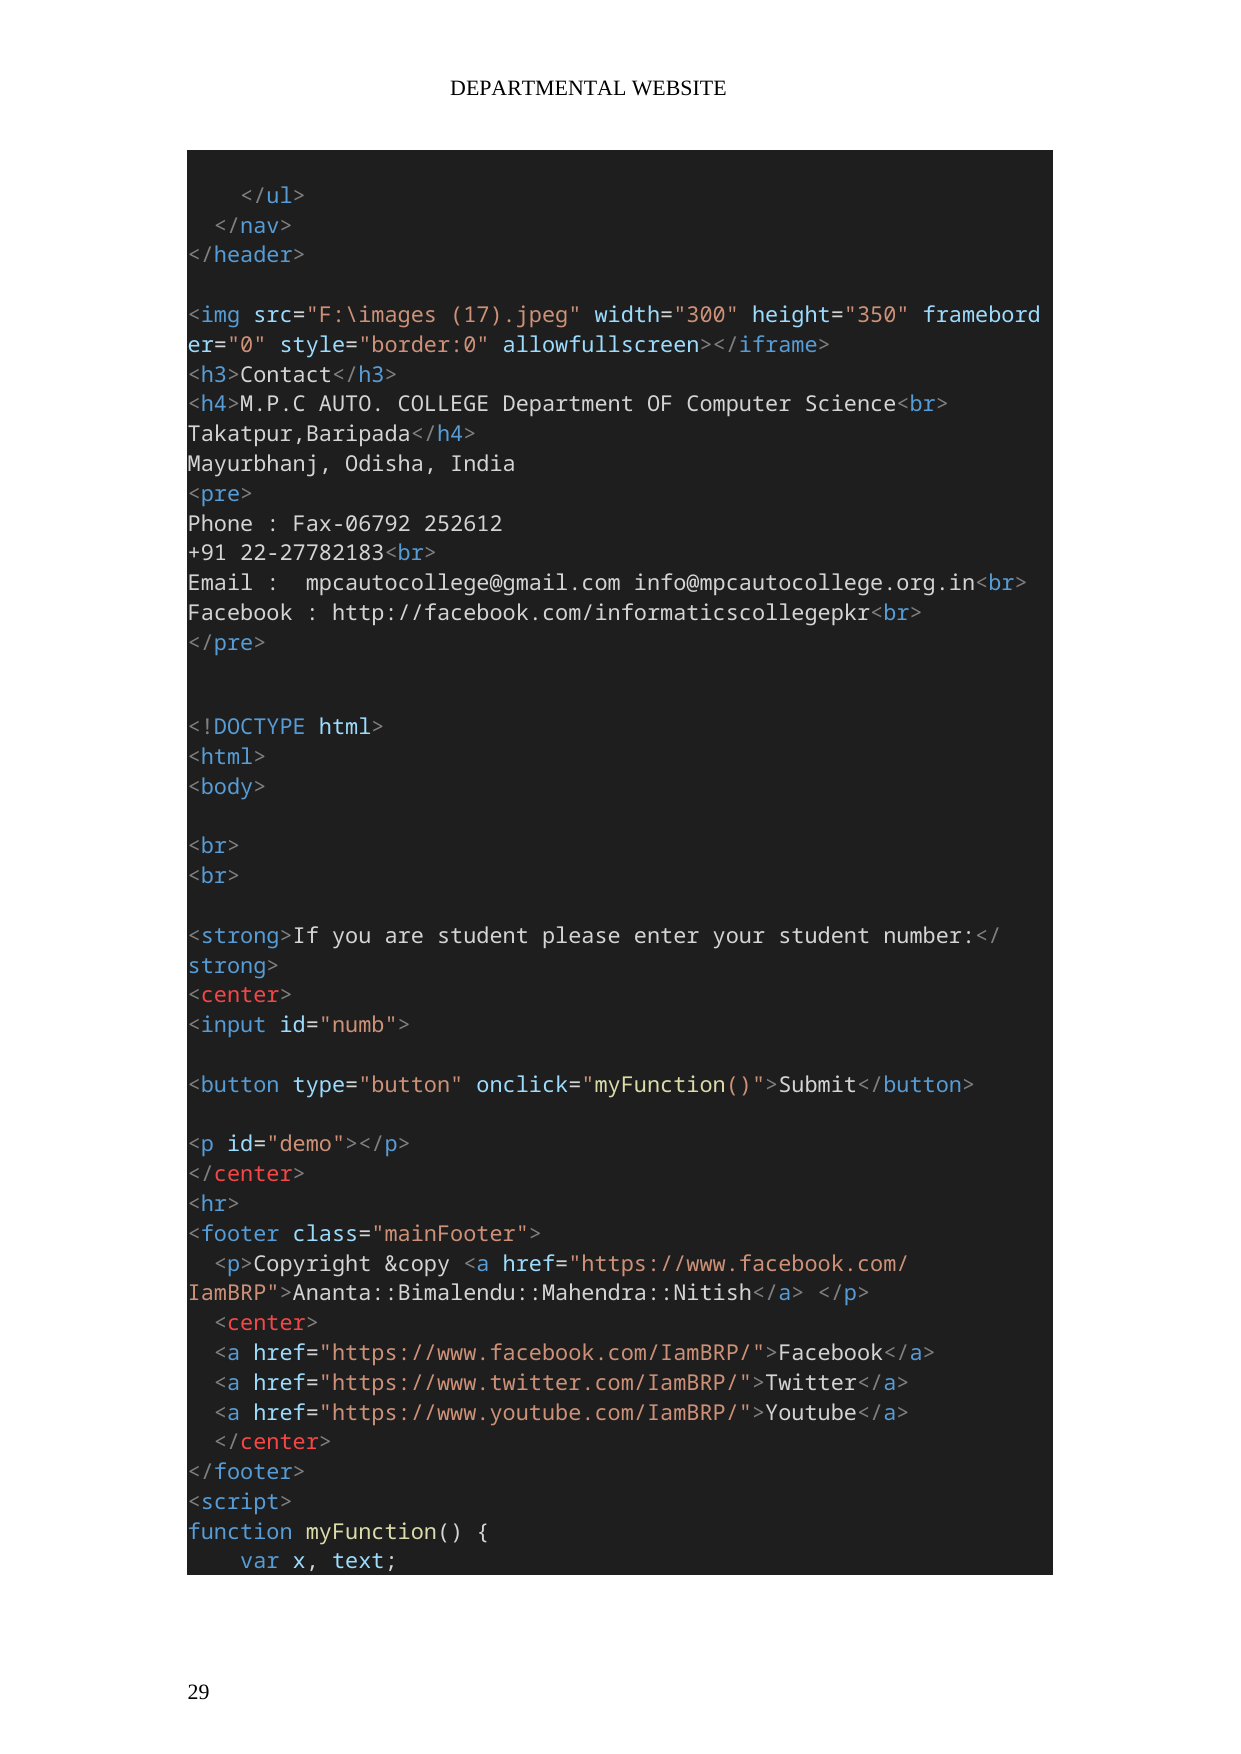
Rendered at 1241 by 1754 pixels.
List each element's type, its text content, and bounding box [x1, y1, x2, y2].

text </center> [187, 1158, 1053, 1188]
text <p>Copyright &copy <a href="https://www.facebook.com/IamBRP">Ananta::Bimalendu::Mahendra::Nitish</a> </p> [187, 1247, 1053, 1307]
text Takatpur,Baripada</h4> [187, 418, 1053, 448]
text <script> [187, 1486, 1053, 1516]
text function myFunction() { [187, 1516, 1053, 1545]
text <center> [187, 979, 1053, 1009]
text <footer class="mainFooter"> [187, 1218, 1053, 1247]
text +91 22-27782183<br> [187, 537, 1053, 567]
text <a href="https://www.facebook.com/IamBRP/">Facebook</a> [187, 1337, 1053, 1367]
text Mayurbhanj, Odisha, India [187, 448, 1053, 478]
text <hr> [187, 1188, 1053, 1218]
text </ul> [187, 180, 1053, 209]
text <br> [187, 860, 1053, 890]
text <img src="F:\images (17).jpeg" width="300" height="350" frameborder="0" style="border:0" allowfullscreen></iframe> [187, 299, 1053, 358]
text <center> [187, 1307, 1053, 1337]
text <!DOCTYPE html> [187, 711, 1053, 741]
text <button type="button" onclick="myFunction()">Submit</button> [187, 1069, 1053, 1098]
text <p id="demo"></p> [187, 1128, 1053, 1158]
text </footer> [187, 1456, 1053, 1486]
text <br> [187, 830, 1053, 860]
text <a href="https://www.youtube.com/IamBRP/">Youtube</a> [187, 1396, 1053, 1426]
text Facebook : http://facebook.com/informaticscollegepkr<br> [187, 597, 1053, 627]
text <pre> [187, 478, 1053, 507]
text </header> [187, 239, 1053, 269]
text <h3>Contact</h3> [187, 358, 1053, 388]
text <html> [187, 741, 1053, 771]
text Phone : Fax-06792 252612 [187, 507, 1053, 537]
text </pre> [187, 627, 1053, 656]
text </center> [187, 1426, 1053, 1456]
text <a href="https://www.twitter.com/IamBRP/">Twitter</a> [187, 1367, 1053, 1396]
text <body> [187, 771, 1053, 801]
text Email : mpcautocollege@gmail.com info@mpcautocollege.org.in<br> [187, 567, 1053, 597]
text var x, text; [187, 1545, 1053, 1575]
text <input id="numb"> [187, 1009, 1053, 1039]
text </nav> [187, 209, 1053, 239]
text <h4>M.P.C AUTO. COLLEGE Department OF Computer Science<br> [187, 388, 1053, 418]
text <strong>If you are student please enter your student number:</strong> [187, 920, 1053, 979]
